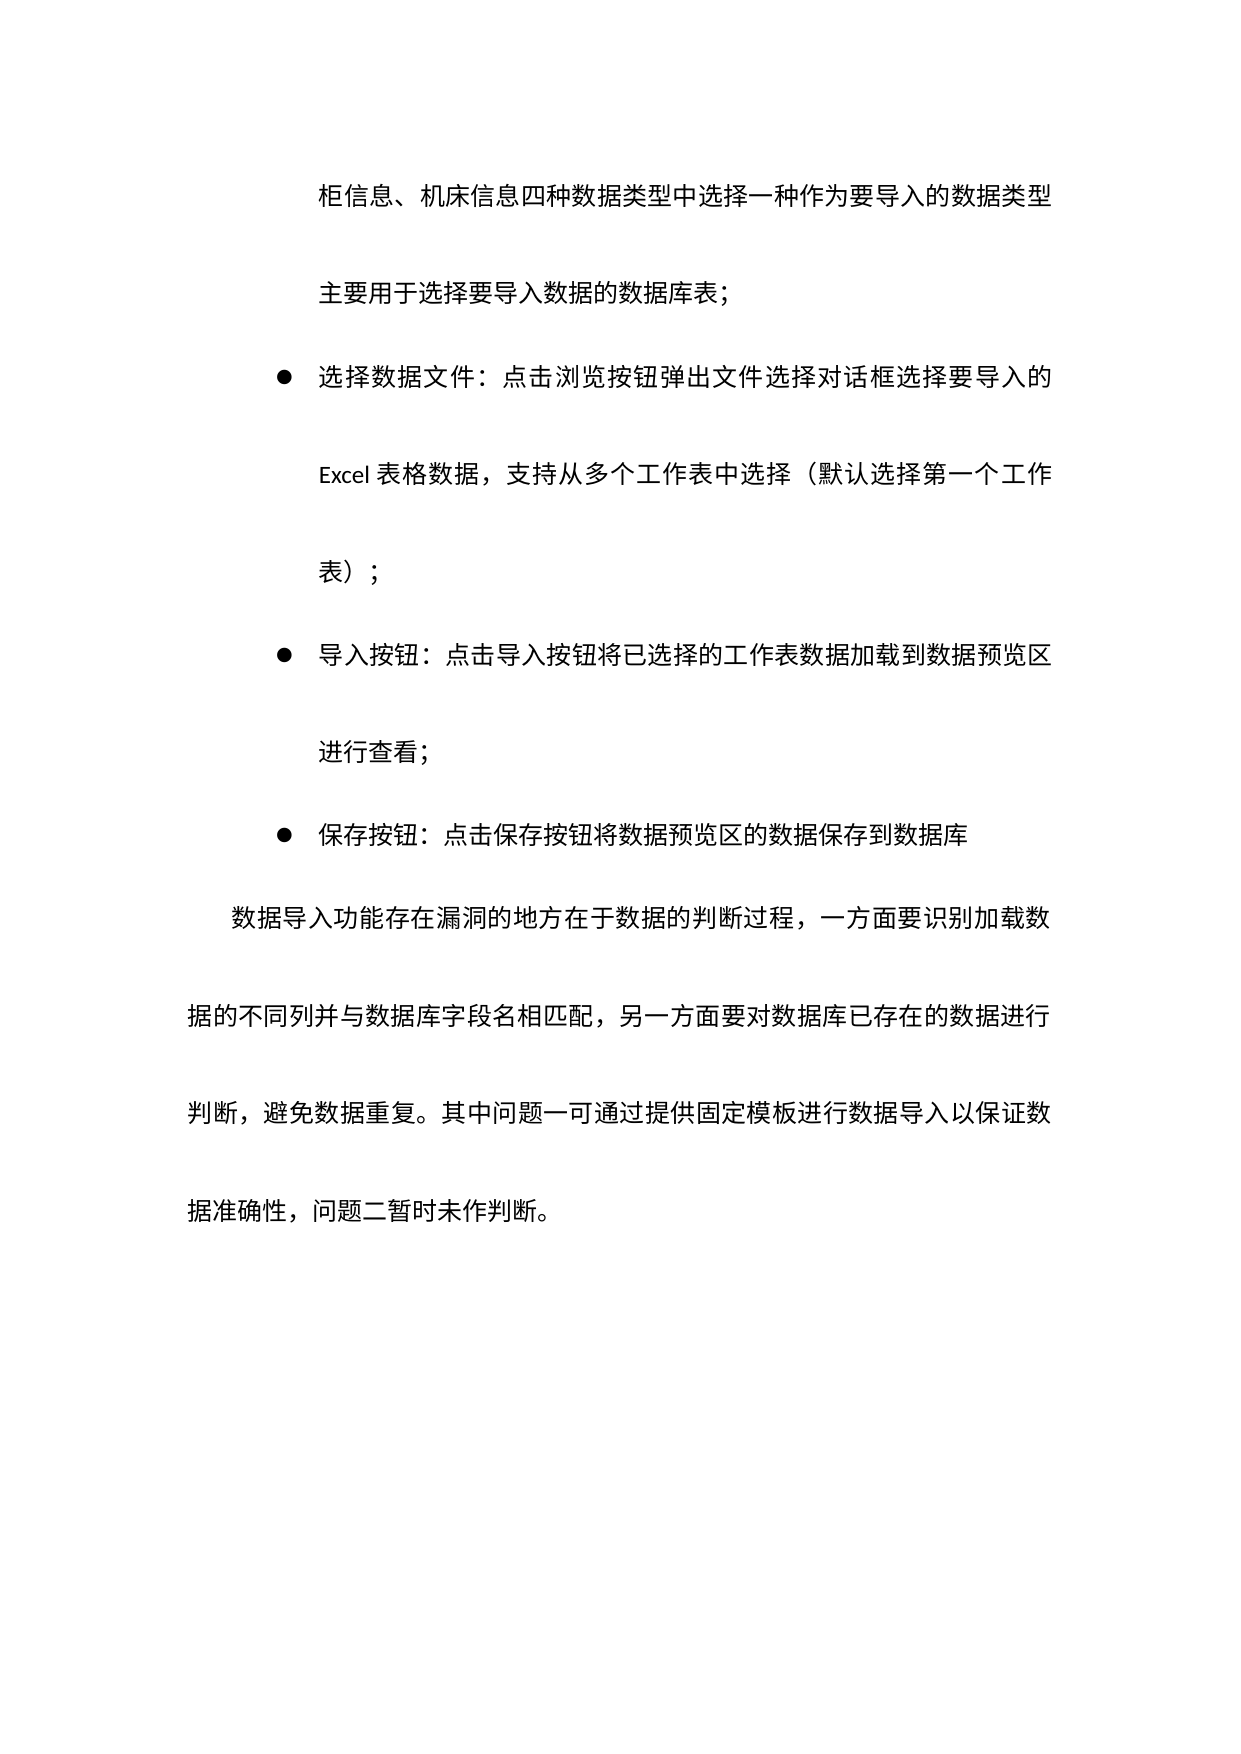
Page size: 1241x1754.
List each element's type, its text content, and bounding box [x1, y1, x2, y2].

text 数据导入功能存在漏洞的地方在于数据的判断过程，一方面要识别加载数据的不同列并与数据库字段名相匹配，另一方面要对数据库已存在的数据进行判断，避免数据重复。其中问题一可通过提供固定模板进行数据导入以保证数据准确性，问题二暂时未作判断。 [187, 884, 1053, 1242]
list 选择数据文件：点击浏览按钮弹出文件选择对话框选择要导入的Excel表格数据，支持从多个工作表中选择（默认选择第一个工作表）； [275, 343, 1053, 603]
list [275, 162, 1053, 324]
list 保存按钮：点击保存按钮将数据预览区的数据保存到数据库 [275, 801, 1053, 866]
list 导入按钮：点击导入按钮将已选择的工作表数据加载到数据预览区进行查看； [275, 621, 1053, 783]
